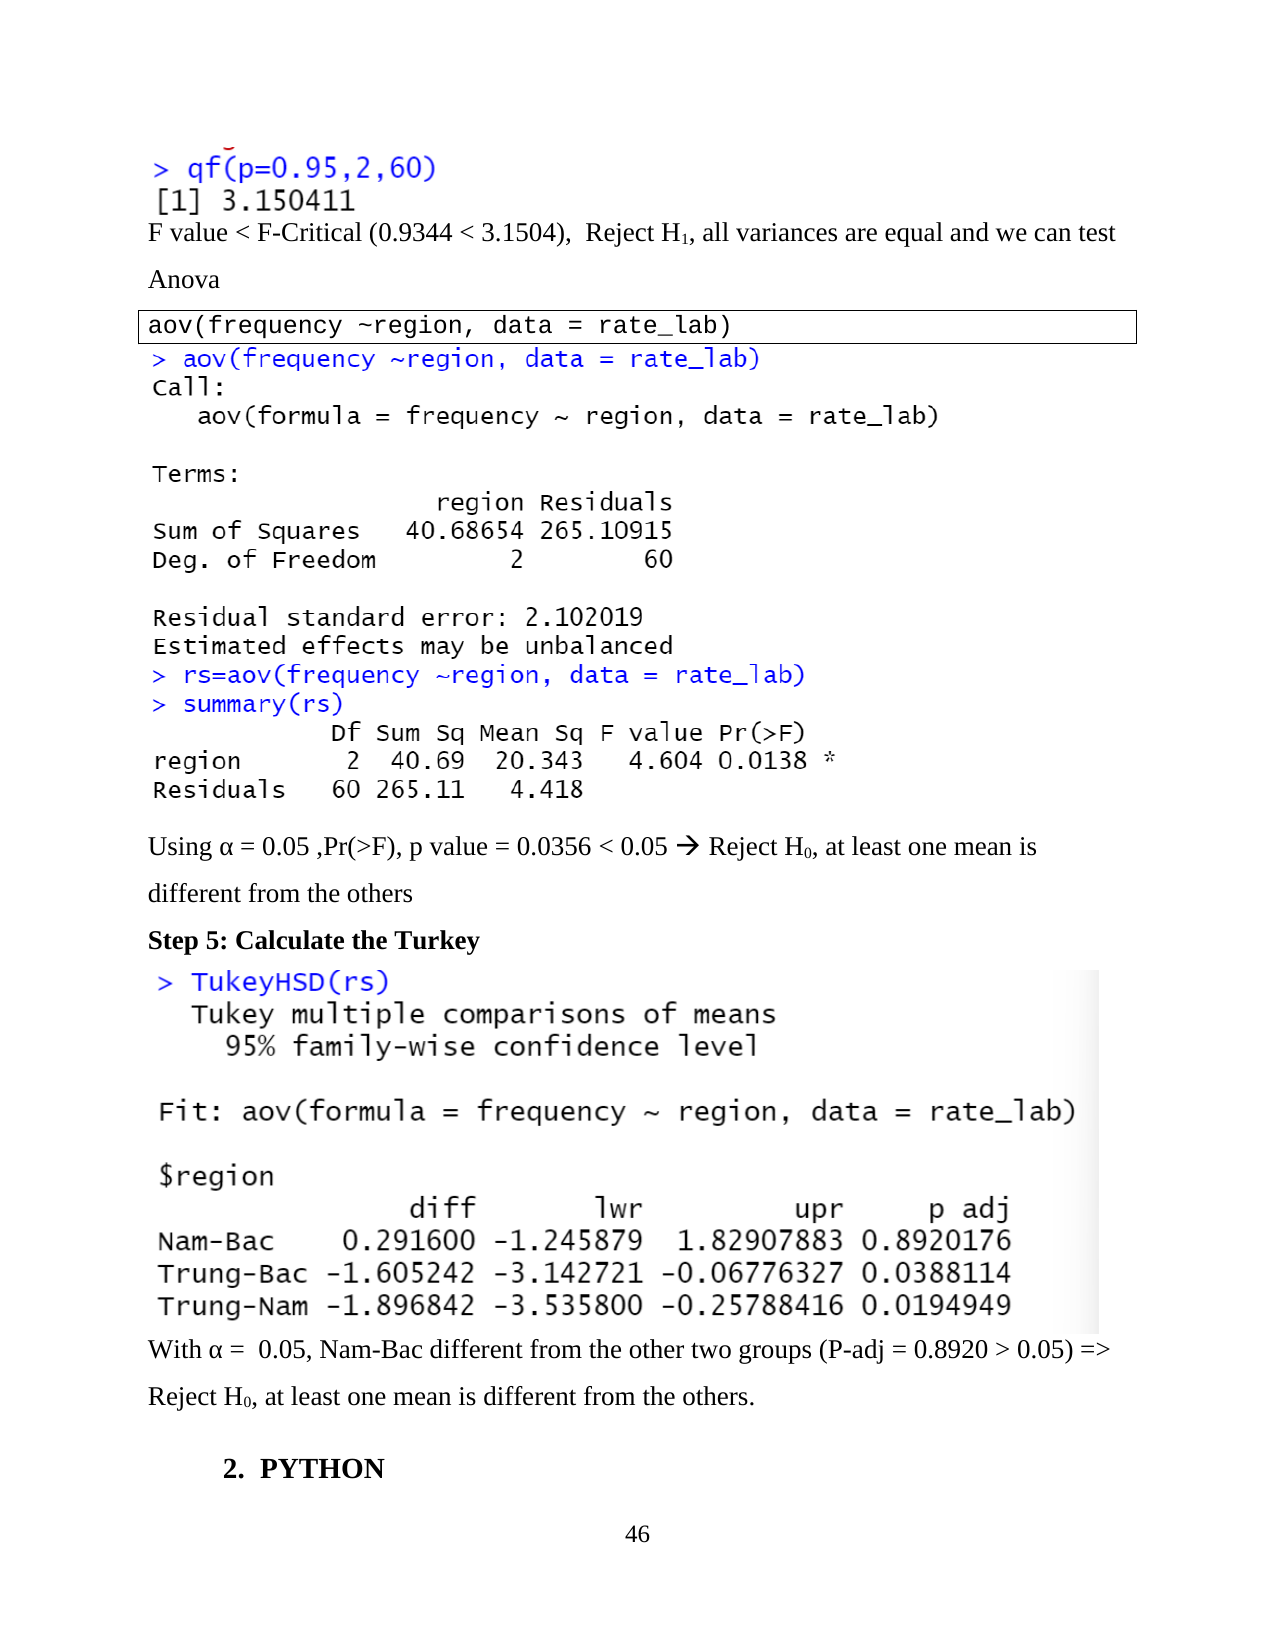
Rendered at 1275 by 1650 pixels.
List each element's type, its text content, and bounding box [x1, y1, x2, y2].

text F value < F-Critical (0.9344 < 3.1504), Reject H1, all variances are equal and we can test Anova [148, 216, 1127, 294]
picture [147, 147, 486, 217]
picture [147, 970, 1099, 1334]
text PYTHON [223, 1451, 1127, 1485]
text Step 5: Calculate the Turkey [148, 924, 1127, 955]
text With α = 0.05, Nam-Bac different from the other two groups (P-adj = 0.8920 > 0.05) => Reject H0, at least one mean is different from the others. [148, 1333, 1127, 1411]
text aov(frequency ~region, data = rate_lab) [139, 311, 1136, 343]
text Using α = 0.05 ,Pr(>F), p value = 0.0356 < 0.05 Reject H0, at least one mean is different from the others [148, 831, 1127, 908]
picture [147, 344, 1123, 806]
